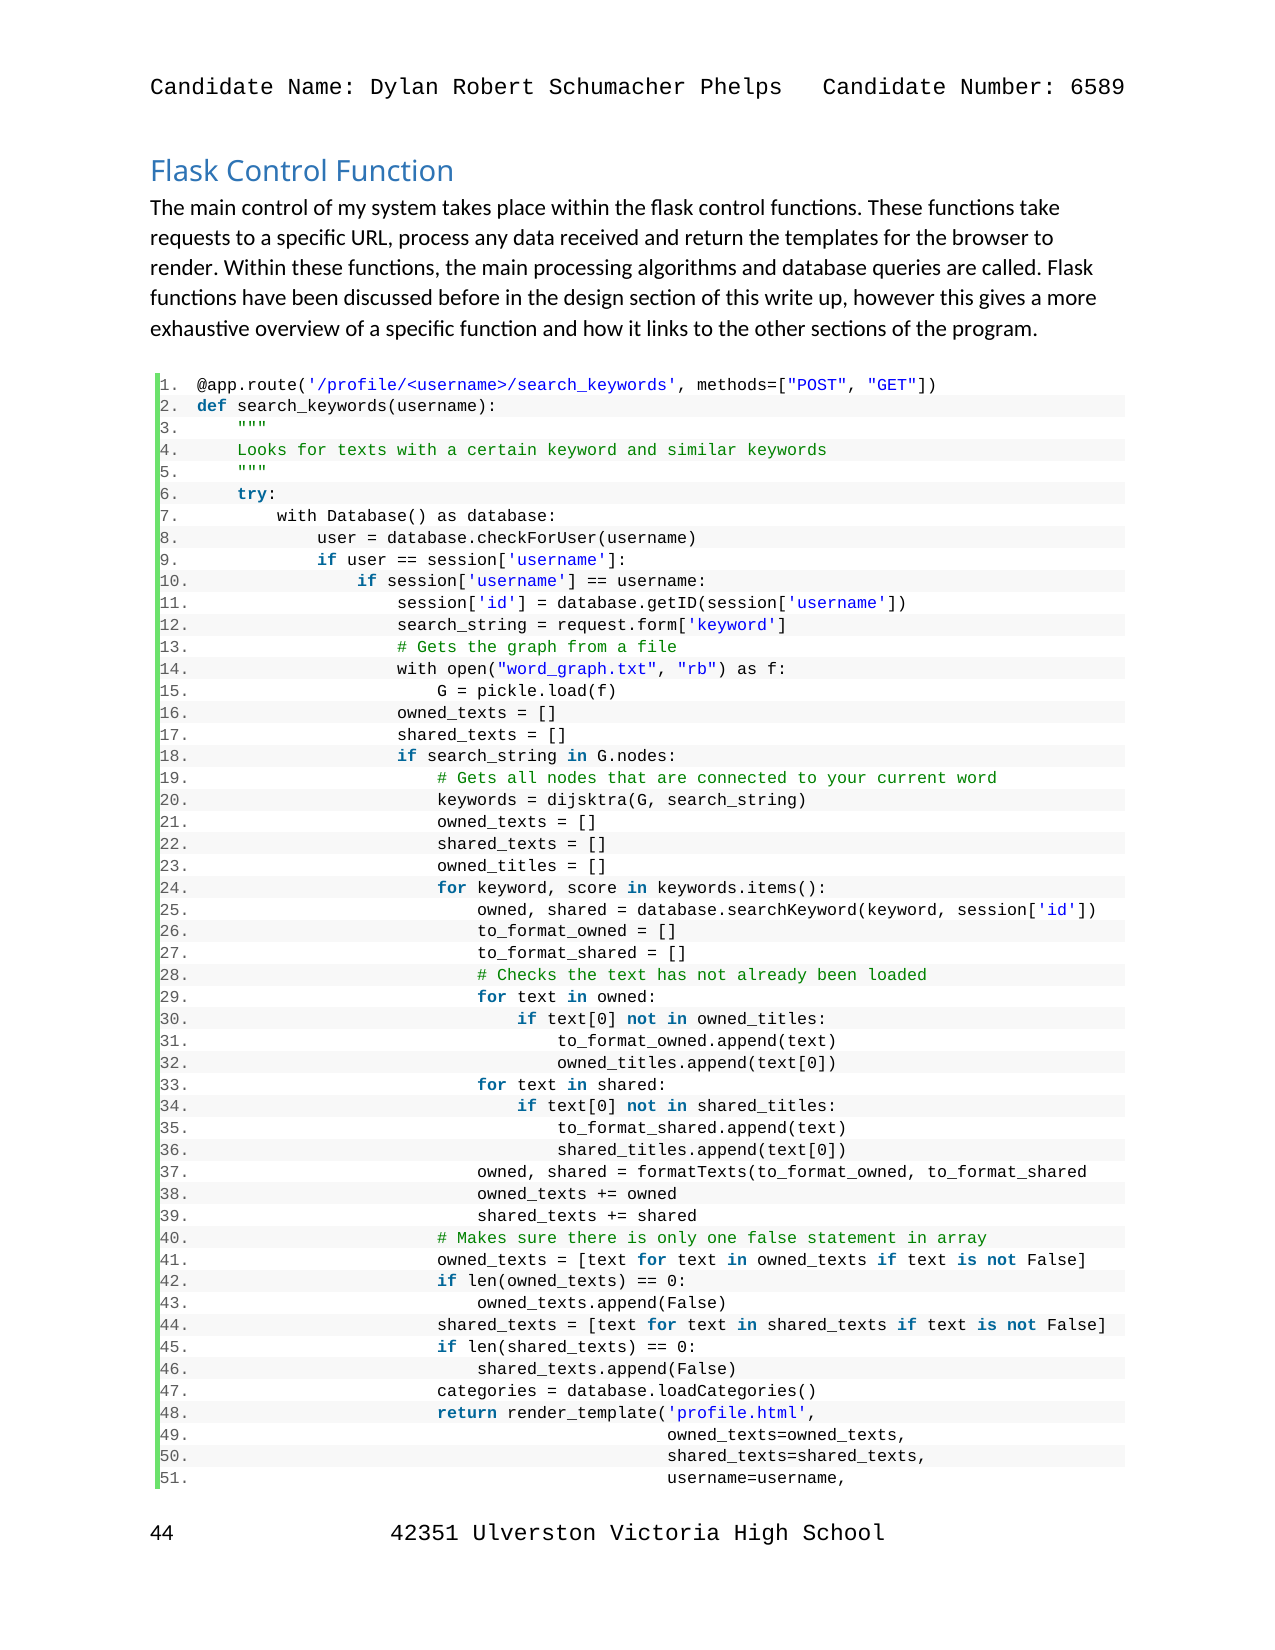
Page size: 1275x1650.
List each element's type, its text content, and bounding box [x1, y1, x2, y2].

list shared_titles.append(text[0]) [160, 1139, 1125, 1161]
list to_format_shared = [] [160, 942, 1125, 964]
list shared_texts = [text for text in shared_texts if text is not False] [160, 1314, 1125, 1336]
list to_format_owned = [] [160, 920, 1125, 942]
list owned, shared = formatTexts(to_format_owned, to_format_shared [160, 1161, 1125, 1182]
list if len(shared_texts) == 0: [160, 1336, 1125, 1357]
list if session['username'] == username: [160, 570, 1125, 592]
subtitle Flask Control Function [150, 150, 1125, 190]
list Looks for texts with a certain keyword and similar keywords [160, 439, 1125, 461]
list shared_texts=shared_texts, [160, 1445, 1125, 1467]
list if search_string in G.nodes: [160, 745, 1125, 767]
list if len(owned_texts) == 0: [160, 1270, 1125, 1292]
list shared_texts.append(False) [160, 1357, 1125, 1379]
list to_format_shared.append(text) [160, 1117, 1125, 1139]
list owned, shared = database.searchKeyword(keyword, session['id']) [160, 898, 1125, 920]
list return render_template('profile.html', [160, 1401, 1125, 1423]
list session['id'] = database.getID(session['username']) [160, 592, 1125, 614]
list to_format_owned.append(text) [160, 1029, 1125, 1051]
list with Database() as database: [160, 504, 1125, 526]
list if text[0] not in owned_titles: [160, 1007, 1125, 1029]
list owned_titles = [] [160, 854, 1125, 876]
text The main control of my system takes place within the flask control functions. These functions take requests to a specific URL, process any data received and return the templates for the browser to render. Within these functions, the main processing algorithms and database queries are called. Flask functions have been discussed before in the design section of this write up, however this gives a more exhaustive overview of a specific function and how it links to the other sections of the program. [150, 193, 1125, 342]
list keywords = dijsktra(G, search_string) [160, 789, 1125, 811]
list def search_keywords(username): [160, 395, 1125, 417]
list for text in shared: [160, 1073, 1125, 1095]
list # Makes sure there is only one false statement in array [160, 1226, 1125, 1248]
list shared_texts = [] [160, 723, 1125, 745]
list search_string = request.form['keyword'] [160, 614, 1125, 636]
list G = pickle.load(f) [160, 679, 1125, 701]
list owned_titles.append(text[0]) [160, 1051, 1125, 1073]
list owned_texts += owned [160, 1182, 1125, 1204]
list """ [160, 461, 1125, 482]
list try: [160, 482, 1125, 504]
list owned_texts = [text for text in owned_texts if text is not False] [160, 1248, 1125, 1270]
list # Gets the graph from a file [160, 636, 1125, 657]
list owned_texts=owned_texts, [160, 1423, 1125, 1445]
list # Gets all nodes that are connected to your current word [160, 767, 1125, 789]
list @app.route('/profile/<username>/search_keywords', methods=["POST", "GET"]) [160, 373, 1125, 395]
list for keyword, score in keywords.items(): [160, 876, 1125, 898]
list user = database.checkForUser(username) [160, 526, 1125, 548]
list categories = database.loadCategories() [160, 1379, 1125, 1401]
list username=username, [160, 1467, 1125, 1489]
list owned_texts = [] [160, 811, 1125, 832]
list owned_texts = [] [160, 701, 1125, 723]
list shared_texts = [] [160, 832, 1125, 854]
list if user == session['username']: [160, 548, 1125, 570]
list for text in owned: [160, 986, 1125, 1007]
list if text[0] not in shared_titles: [160, 1095, 1125, 1117]
list with open("word_graph.txt", "rb") as f: [160, 657, 1125, 679]
list shared_texts += shared [160, 1204, 1125, 1226]
list owned_texts.append(False) [160, 1292, 1125, 1314]
list # Checks the text has not already been loaded [160, 964, 1125, 986]
list """ [160, 417, 1125, 439]
